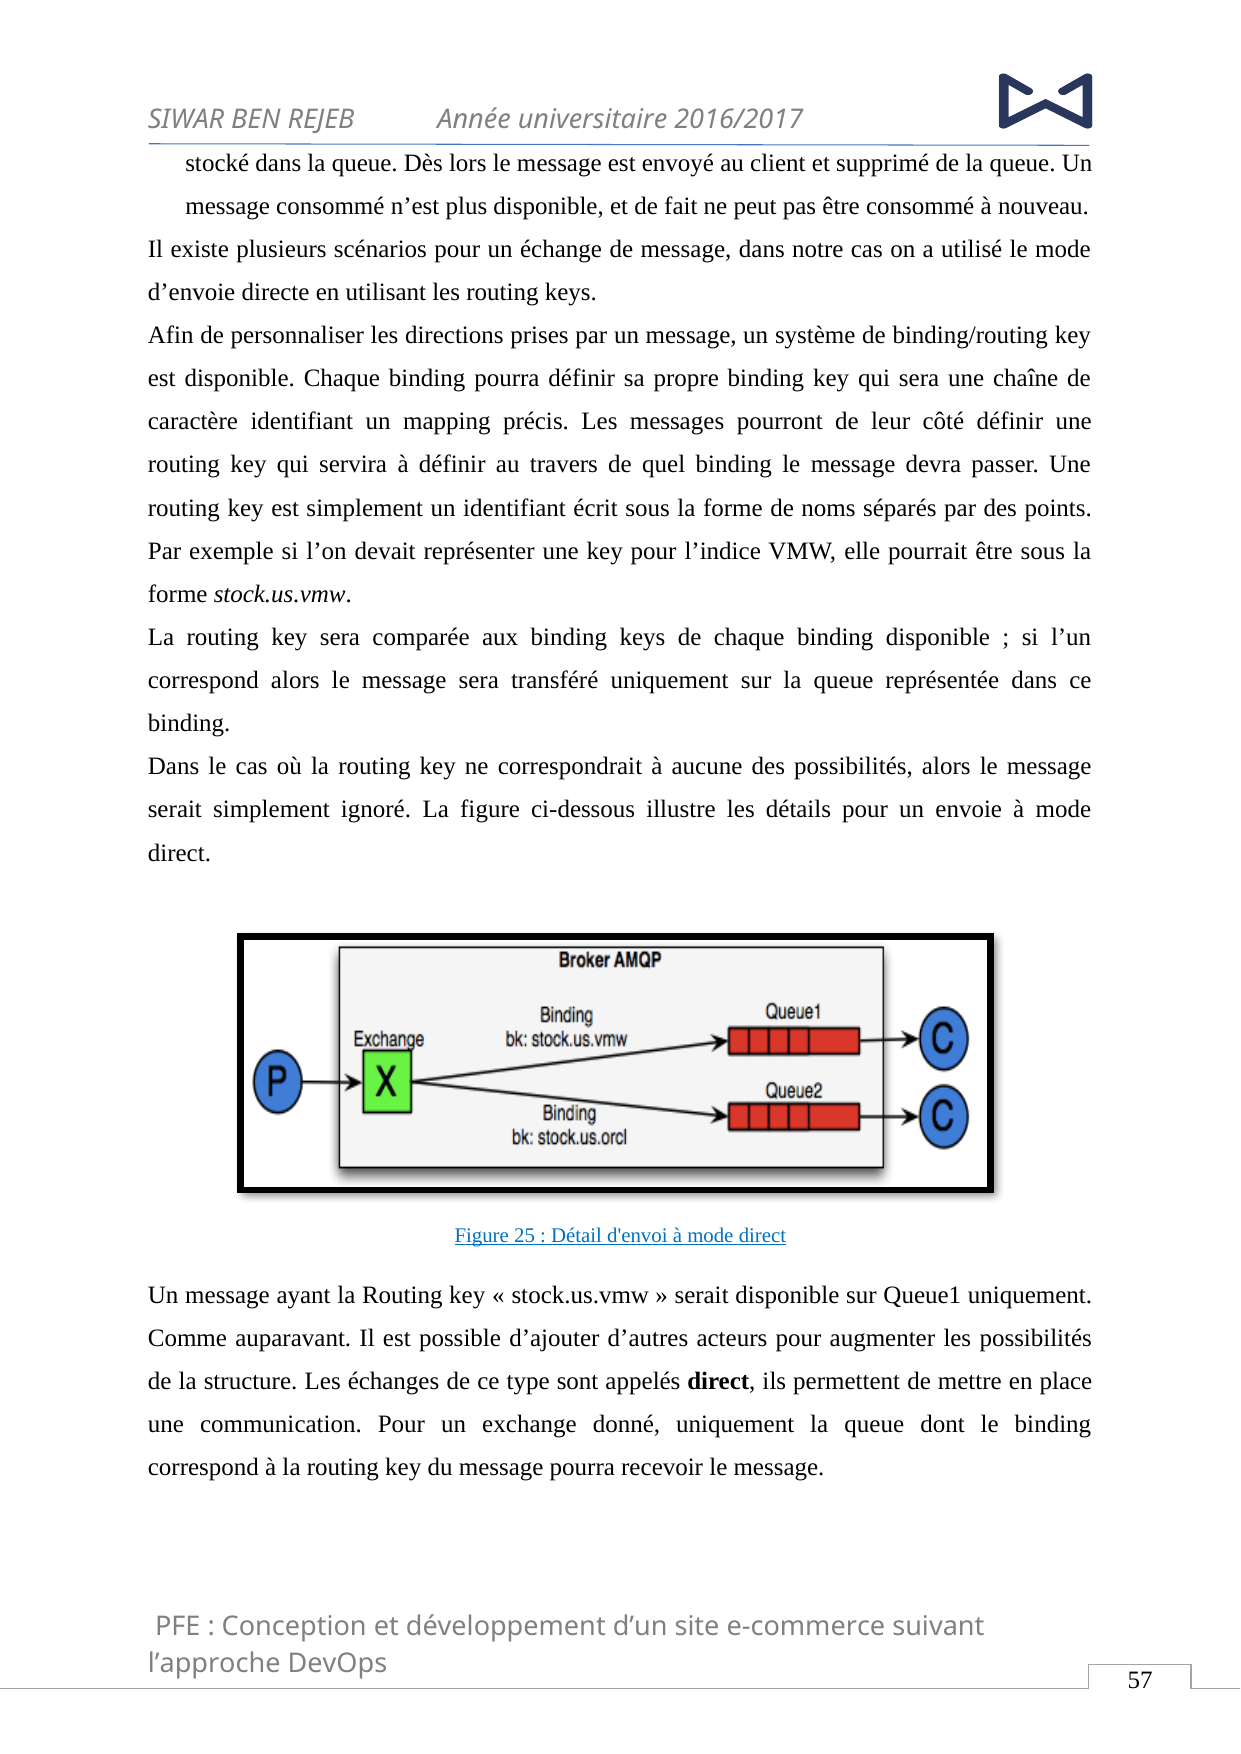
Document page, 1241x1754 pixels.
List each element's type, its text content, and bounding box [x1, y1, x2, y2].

picture [998, 73, 1093, 129]
text Figure 25 : Détail d'envoi à mode direct [148, 1223, 1093, 1247]
text Afin de personnaliser les directions prises par un message, un système de binding/routing key est disponible. Chaque binding pourra définir sa propre binding key qui sera une chaîne de caractère identifiant un mapping précis. Les messages pourront de leur côté définir une routing key qui servira à définir au travers de quel binding le message devra passer. Une routing key est simplement un identifiant écrit sous la forme de noms séparés par des points. Par exemple si l’on devait représenter une key pour l’indice VMW, elle pourrait être sous la forme stock.us.vmw. [148, 320, 1093, 608]
text La routing key sera comparée aux binding keys de chaque binding disponible ; si l’un correspond alors le message sera transféré uniquement sur la queue représentée dans ce binding. Dans le cas où la routing key ne correspondrait à aucune des possibilités, alors le message serait simplement ignoré. La figure ci-dessous illustre les détails pour un envoie à mode direct. [148, 622, 1093, 866]
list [148, 148, 1093, 219]
text Il existe plusieurs scénarios pour un échange de message, dans notre cas on a utilisé le mode d’envoie directe en utilisant les routing keys. [148, 234, 1093, 306]
text Un message ayant la Routing key « stock.us.vmw » serait disponible sur Queue1 uniquement. Comme auparavant. Il est possible d’ajouter d’autres acteurs pour augmenter les possibilités de la structure. Les échanges de ce type sont appelés direct, ils permettent de mettre en place une communication. Pour un exchange donné, uniquement la queue dont le binding correspond à la routing key du message pourra recevoir le message. [148, 1280, 1093, 1481]
picture [244, 940, 987, 1187]
